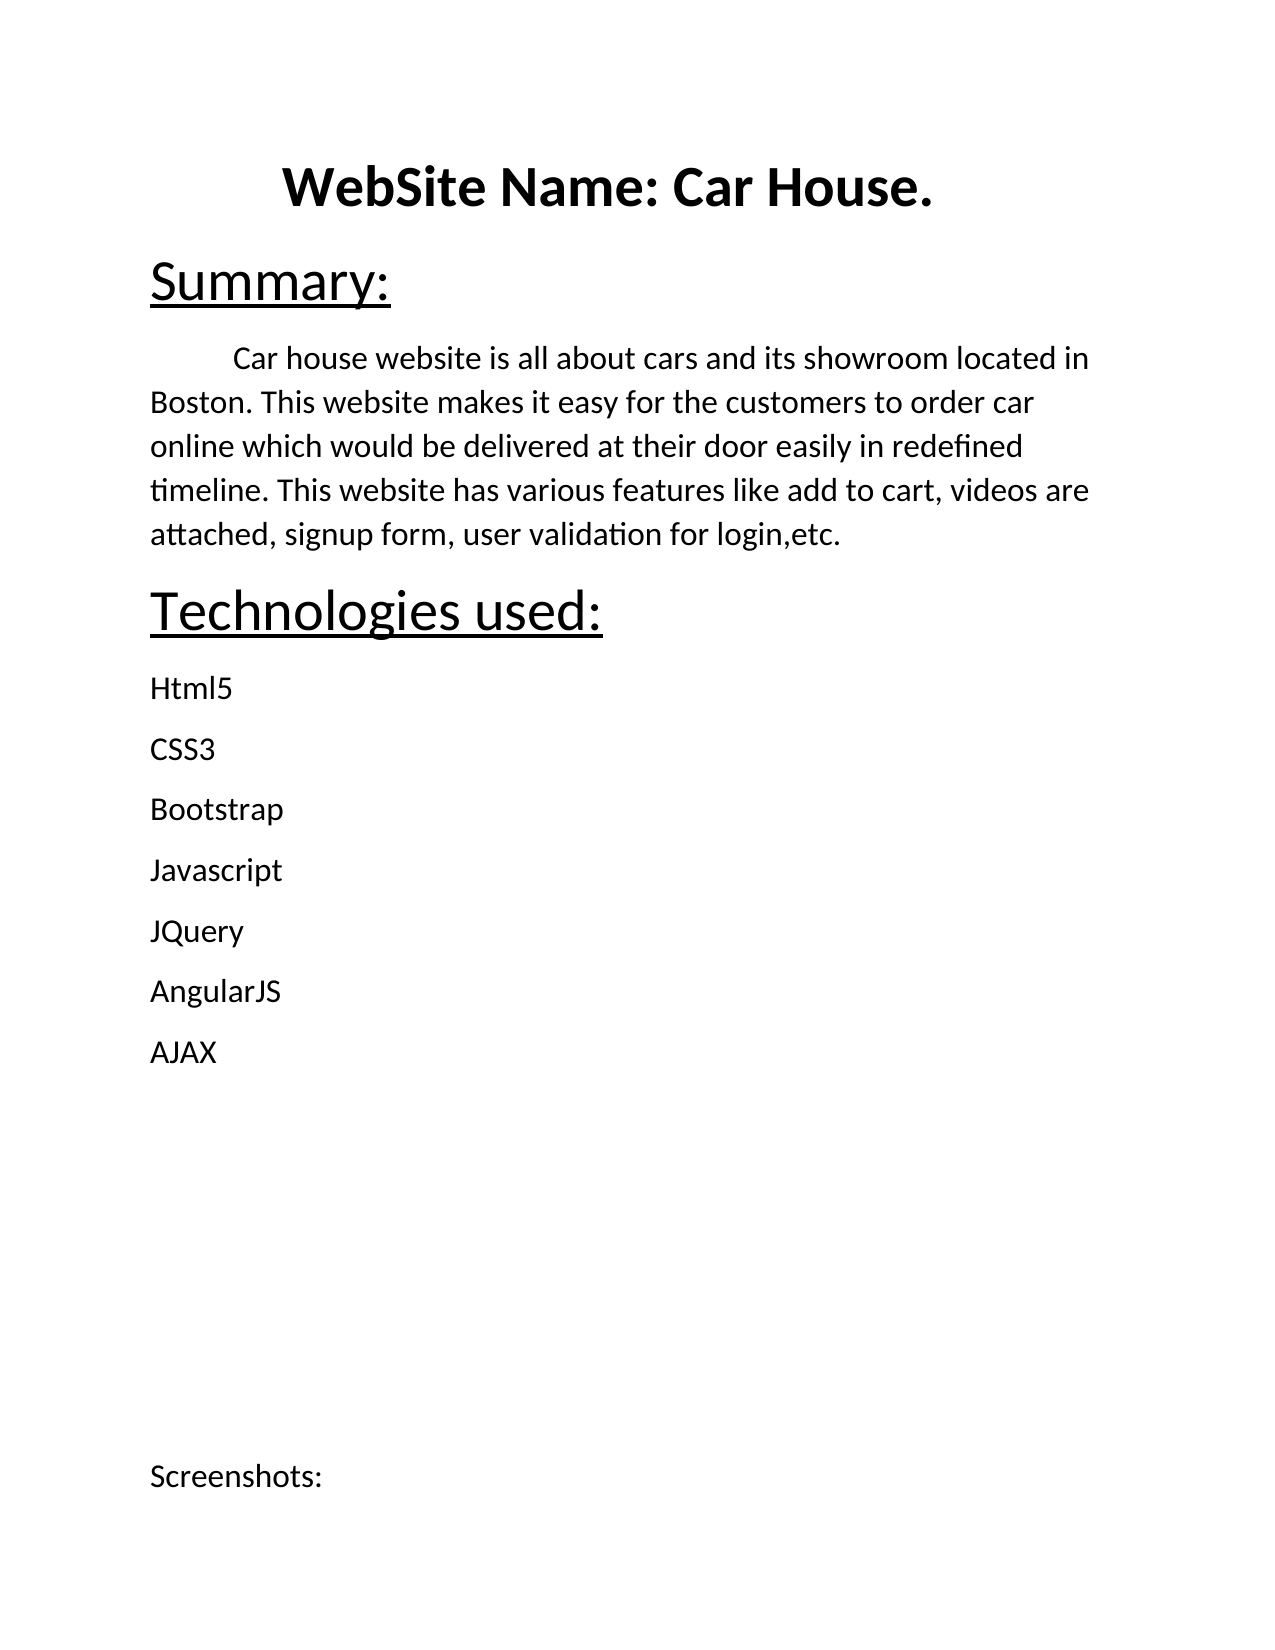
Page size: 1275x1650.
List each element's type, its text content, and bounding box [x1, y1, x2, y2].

text Technologies used: [150, 573, 1125, 645]
text CSS3 [150, 728, 1125, 768]
text AJAX [150, 1031, 1125, 1072]
text Summary: [150, 243, 1125, 315]
text Html5 [150, 667, 1125, 708]
text AngularJS [150, 970, 1125, 1011]
text WebSite Name: Car House. [150, 150, 1125, 221]
text JQuery [150, 909, 1125, 950]
text Car house website is all about cars and its showroom located in Boston. This website makes it easy for the customers to order car online which would be delivered at their door easily in redefined timeline. This website has various features like add to cart, videos are attached, signup form, user validation for login,etc. [150, 337, 1125, 554]
text Bootstrap [150, 788, 1125, 829]
text Screenshots: [150, 1455, 1125, 1496]
text Javascript [150, 849, 1125, 890]
